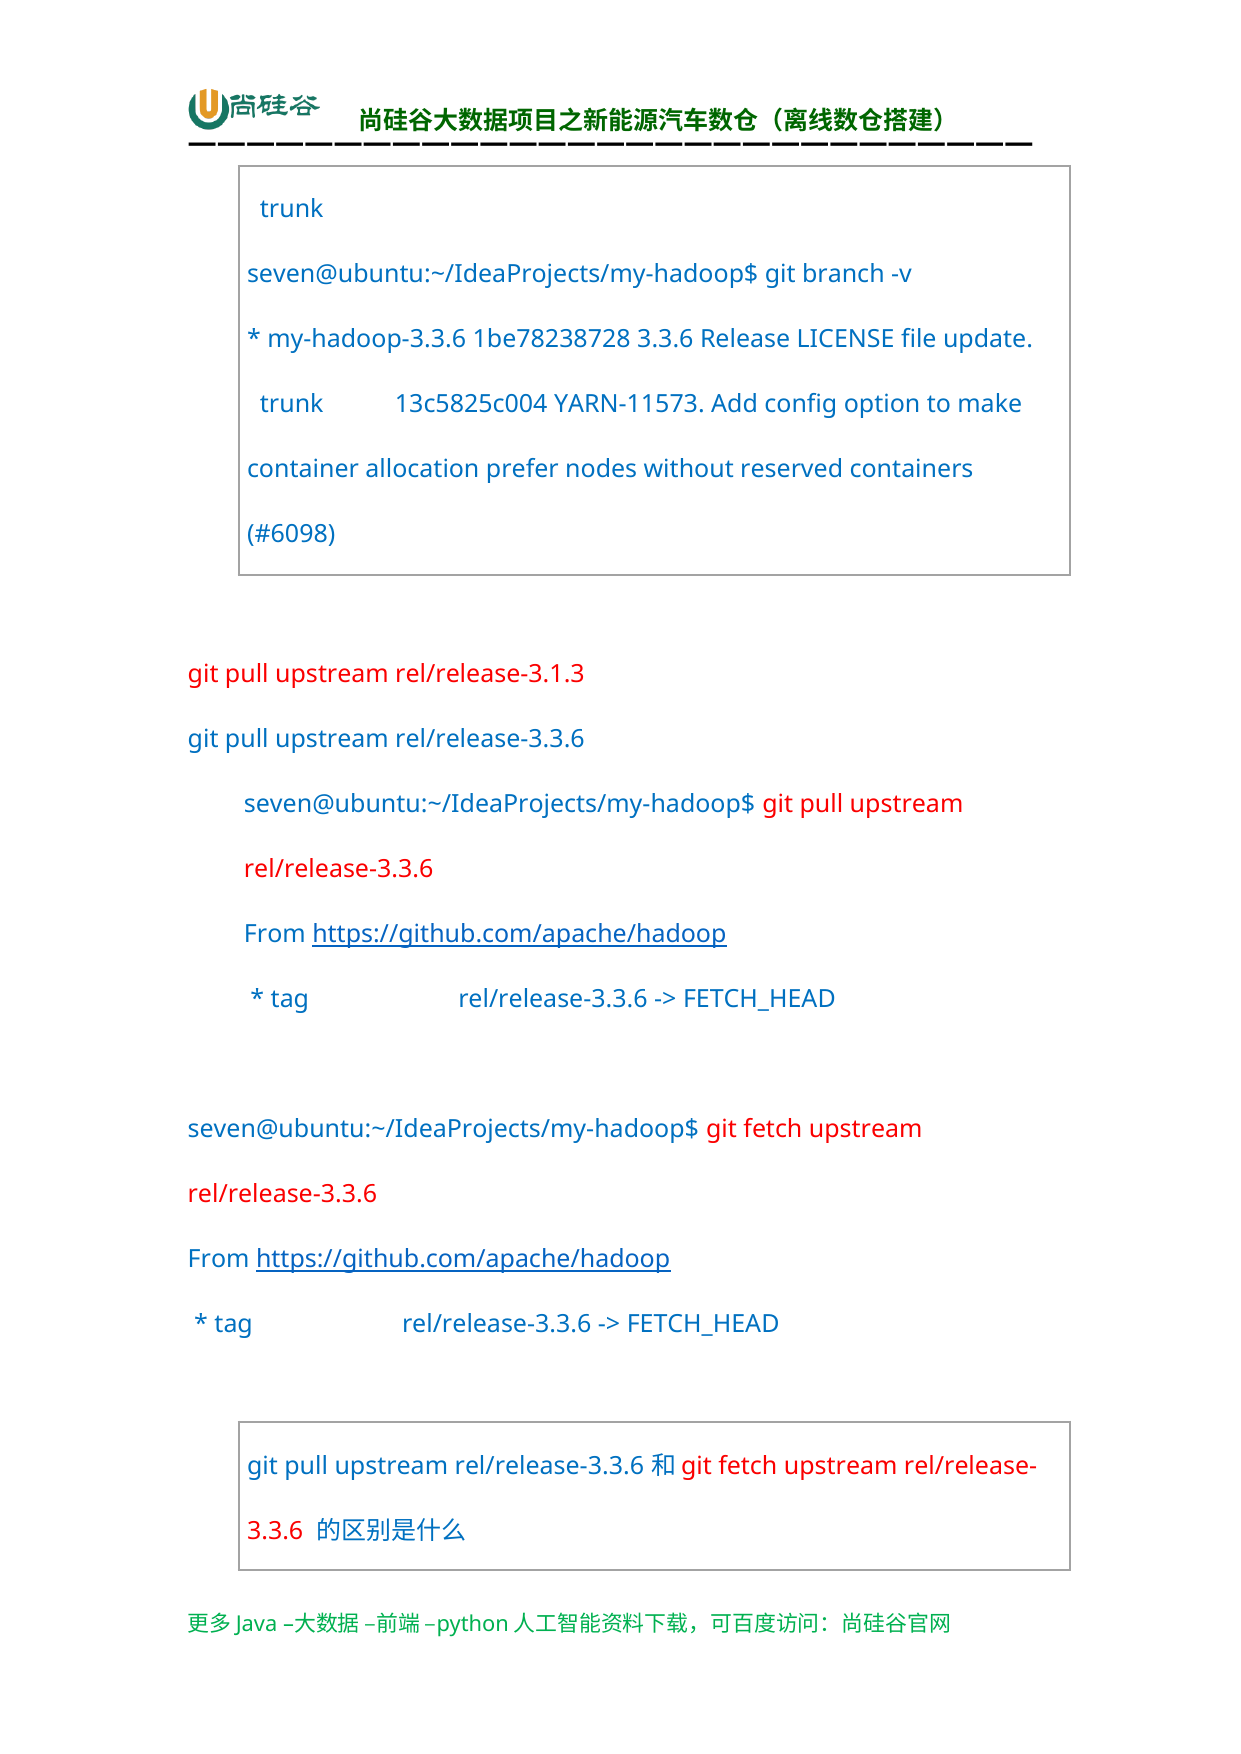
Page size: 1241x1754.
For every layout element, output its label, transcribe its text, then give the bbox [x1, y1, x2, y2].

picture [187, 88, 320, 130]
text From https://github.com/apache/hadoop [187, 1226, 1053, 1291]
text From https://github.com/apache/hadoop [244, 901, 1053, 966]
text seven@ubuntu:~/IdeaProjects/my-hadoop$ git fetch upstream rel/release-3.3.6 [187, 1096, 1053, 1226]
text git pull upstream rel/release-3.1.3 [187, 641, 1053, 706]
text * tag rel/release-3.3.6 -> FETCH_HEAD [244, 966, 1053, 1031]
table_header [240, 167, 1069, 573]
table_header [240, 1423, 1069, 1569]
text * tag rel/release-3.3.6 -> FETCH_HEAD [187, 1291, 1053, 1356]
text git pull upstream rel/release-3.3.6 [187, 706, 1053, 771]
text seven@ubuntu:~/IdeaProjects/my-hadoop$ git pull upstream rel/release-3.3.6 [244, 771, 1053, 901]
